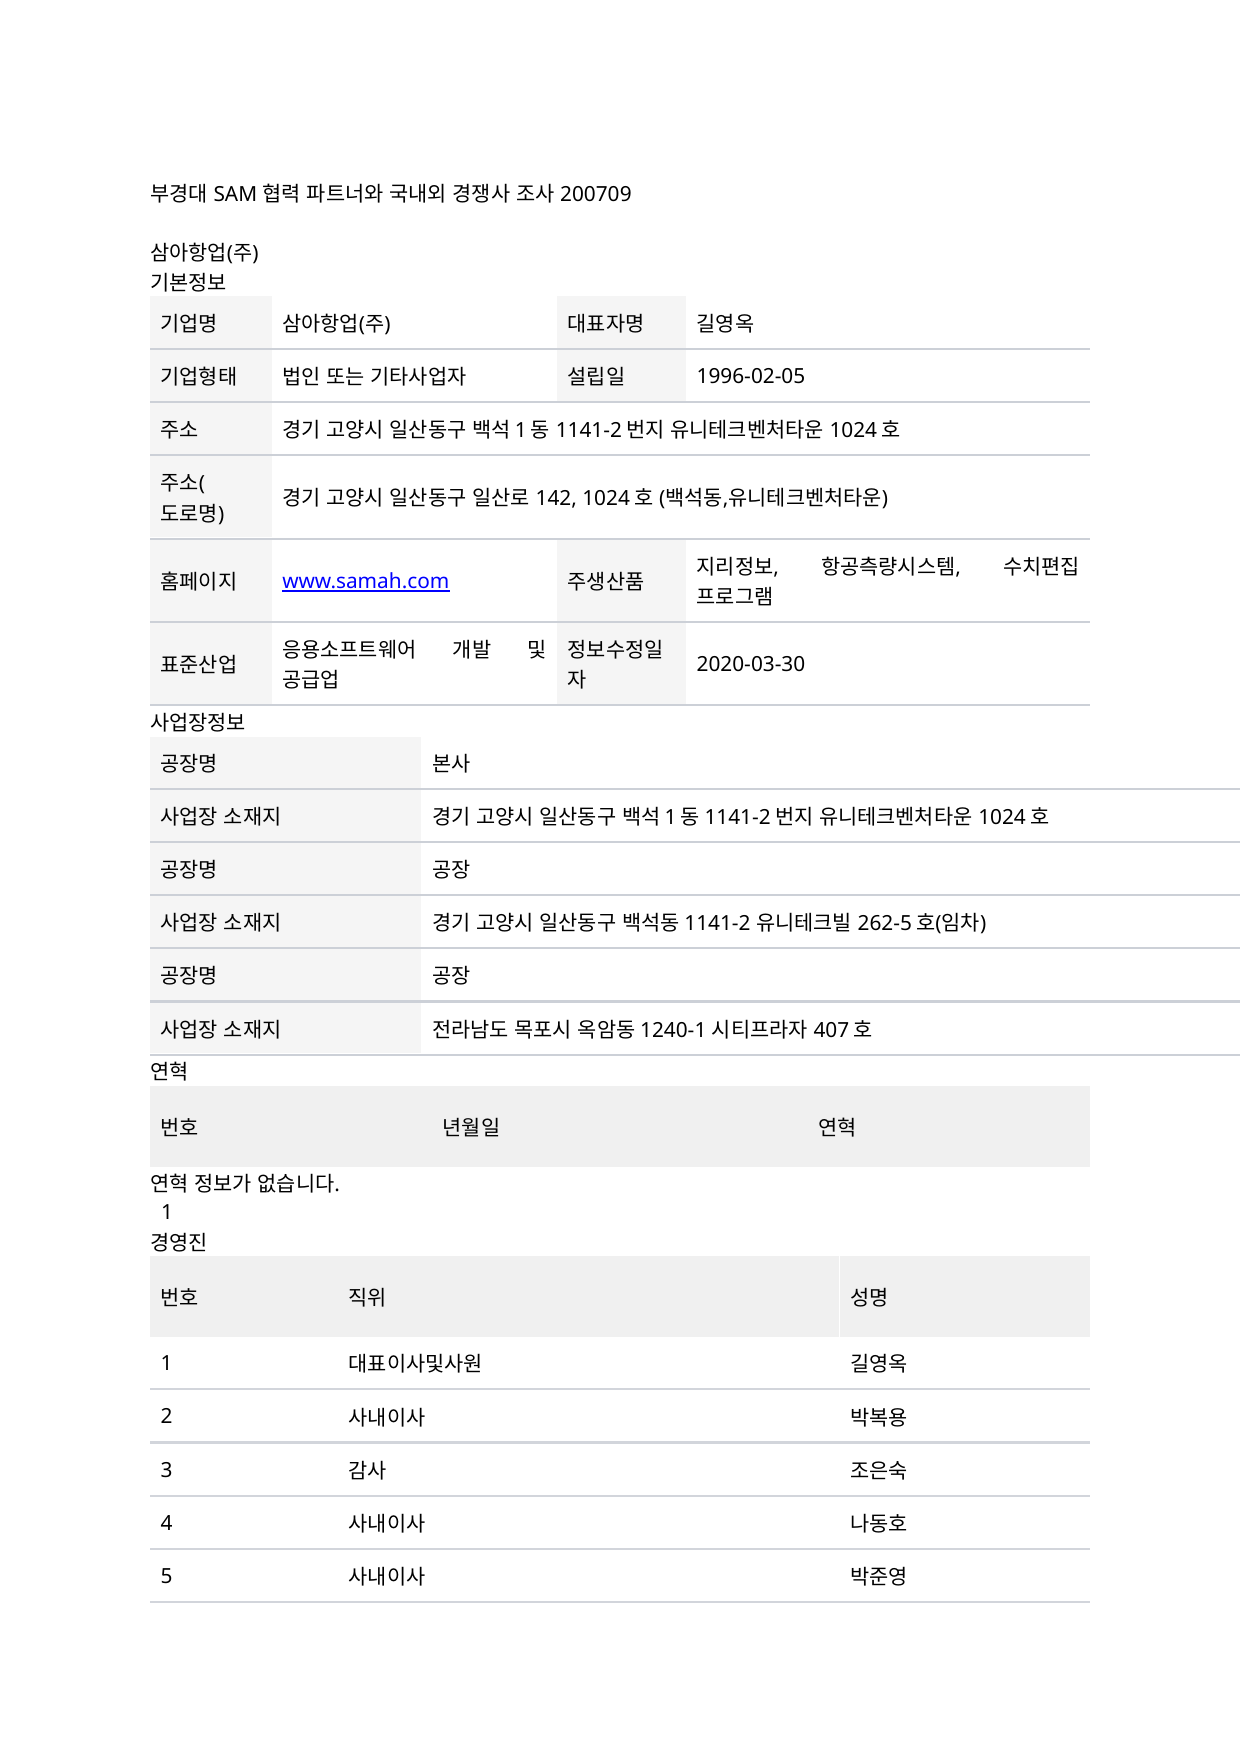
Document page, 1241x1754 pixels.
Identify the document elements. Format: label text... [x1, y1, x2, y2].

table_cell 법인 또는 기타사업자 [272, 350, 557, 401]
table_cell 박복용 [840, 1390, 1090, 1441]
table_cell 사업장 소재지 [150, 1003, 421, 1053]
table_cell 2 [150, 1390, 338, 1441]
table_cell 조은숙 [840, 1444, 1090, 1494]
table_header 연혁 [808, 1086, 1090, 1167]
table_header 대표자명 [557, 296, 686, 348]
table_cell 사업장 소재지 [150, 790, 421, 841]
table_cell 정보수정일자 [557, 623, 686, 704]
table_cell 표준산업 [150, 623, 272, 704]
table_cell 5 [150, 1550, 338, 1601]
text 연혁 정보가 없습니다. [150, 1167, 1090, 1197]
table_header 삼아항업(주) [272, 296, 557, 348]
table_header 번호 [150, 1086, 432, 1167]
table_cell 경기 고양시 일산동구 백석1동 1141-2번지 유니테크벤처타운 1024호 [272, 403, 1090, 454]
table_header 성명 [840, 1256, 1090, 1337]
table_header 본사 [421, 737, 1240, 788]
table_header 기업명 [150, 296, 272, 348]
table_cell 사업장 소재지 [150, 896, 421, 947]
table_cell 공장명 [150, 949, 421, 1000]
table_cell 길영옥 [840, 1337, 1090, 1388]
table_cell 경기 고양시 일산동구 백석1동 1141-2번지 유니테크벤처타운 1024호 [421, 790, 1240, 841]
table_cell 1996-02-05 [686, 350, 1090, 401]
table_cell 1 [150, 1337, 338, 1388]
table_cell 기업형태 [150, 350, 272, 401]
text 연혁 [150, 1056, 1090, 1086]
table_header 번호 [150, 1256, 338, 1337]
text 부경대 SAM 협력 파트너와 국내외 경쟁사 조사 200709 [150, 177, 1090, 207]
table_header 길영옥 [686, 296, 1090, 348]
table_cell 감사 [338, 1444, 839, 1494]
table_cell 나동호 [840, 1497, 1090, 1548]
table_cell 3 [150, 1444, 338, 1494]
table_cell 주생산품 [557, 540, 686, 621]
text 1 [150, 1197, 1090, 1226]
text 경영진 [150, 1226, 1090, 1256]
table_header 직위 [338, 1256, 839, 1337]
table_cell 사내이사 [338, 1497, 839, 1548]
text 사업장정보 [150, 706, 1090, 737]
table_cell 지리정보, 항공측량시스템, 수치편집 프로그램 [686, 540, 1090, 621]
table_cell 공장 [421, 843, 1240, 894]
table_cell 2020-03-30 [686, 623, 1090, 704]
table_cell 설립일 [557, 350, 686, 401]
text 기본정보 [150, 266, 1090, 296]
table_cell 주소(도로명) [150, 456, 272, 537]
table_cell 공장명 [150, 843, 421, 894]
table_cell 경기 고양시 일산동구 백석동 1141-2 유니테크빌 262-5호(임차) [421, 896, 1240, 947]
table_cell 대표이사및사원 [338, 1337, 839, 1388]
text 삼아항업(주) [150, 236, 1090, 266]
table_cell 공장 [421, 949, 1240, 1000]
table_cell 주소 [150, 403, 272, 454]
table_cell 응용소프트웨어 개발 및 공급업 [272, 623, 557, 704]
table_cell www.samah.com [272, 540, 557, 621]
table_cell 경기 고양시 일산동구 일산로 142, 1024호 (백석동,유니테크벤처타운) [272, 456, 1090, 537]
table_header 공장명 [150, 737, 421, 788]
table_cell 사내이사 [338, 1550, 839, 1601]
table_cell 4 [150, 1497, 338, 1548]
table_cell 전라남도 목포시 옥암동 1240-1 시티프라자 407호 [421, 1003, 1240, 1053]
table_cell 홈페이지 [150, 540, 272, 621]
table_header 년월일 [432, 1086, 808, 1167]
table_cell 사내이사 [338, 1390, 839, 1441]
table_cell 박준영 [840, 1550, 1090, 1601]
